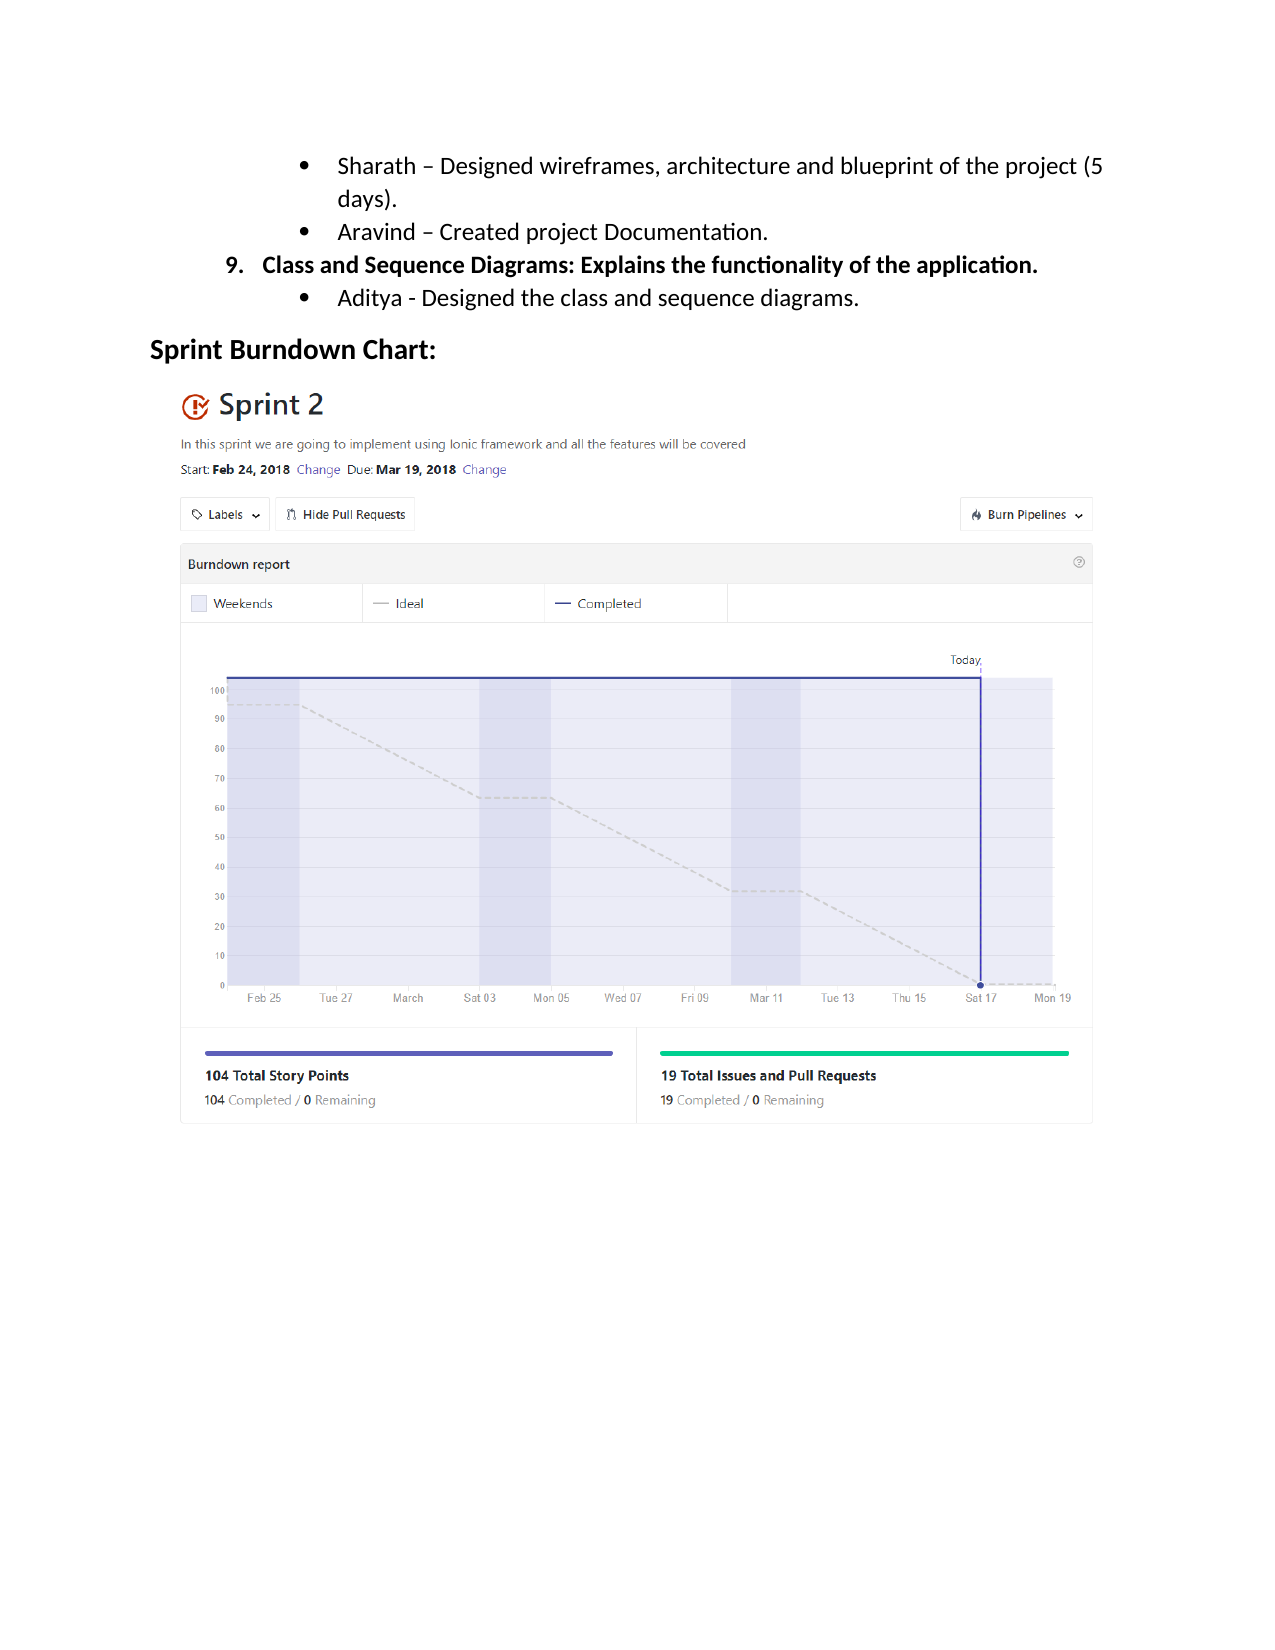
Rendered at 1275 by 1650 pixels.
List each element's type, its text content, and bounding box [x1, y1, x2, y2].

list Aravind – Created project Documentation. [300, 216, 1125, 246]
text Sprint Burndown Chart: [150, 331, 1125, 367]
list Aditya - Designed the class and sequence diagrams. [300, 282, 1125, 312]
list Class and Sequence Diagrams: Explains the functionality of the application. [225, 249, 1125, 279]
picture [150, 386, 1125, 1138]
list Sharath – Designed wireframes, architecture and blueprint of the project (5 days). [300, 150, 1125, 213]
